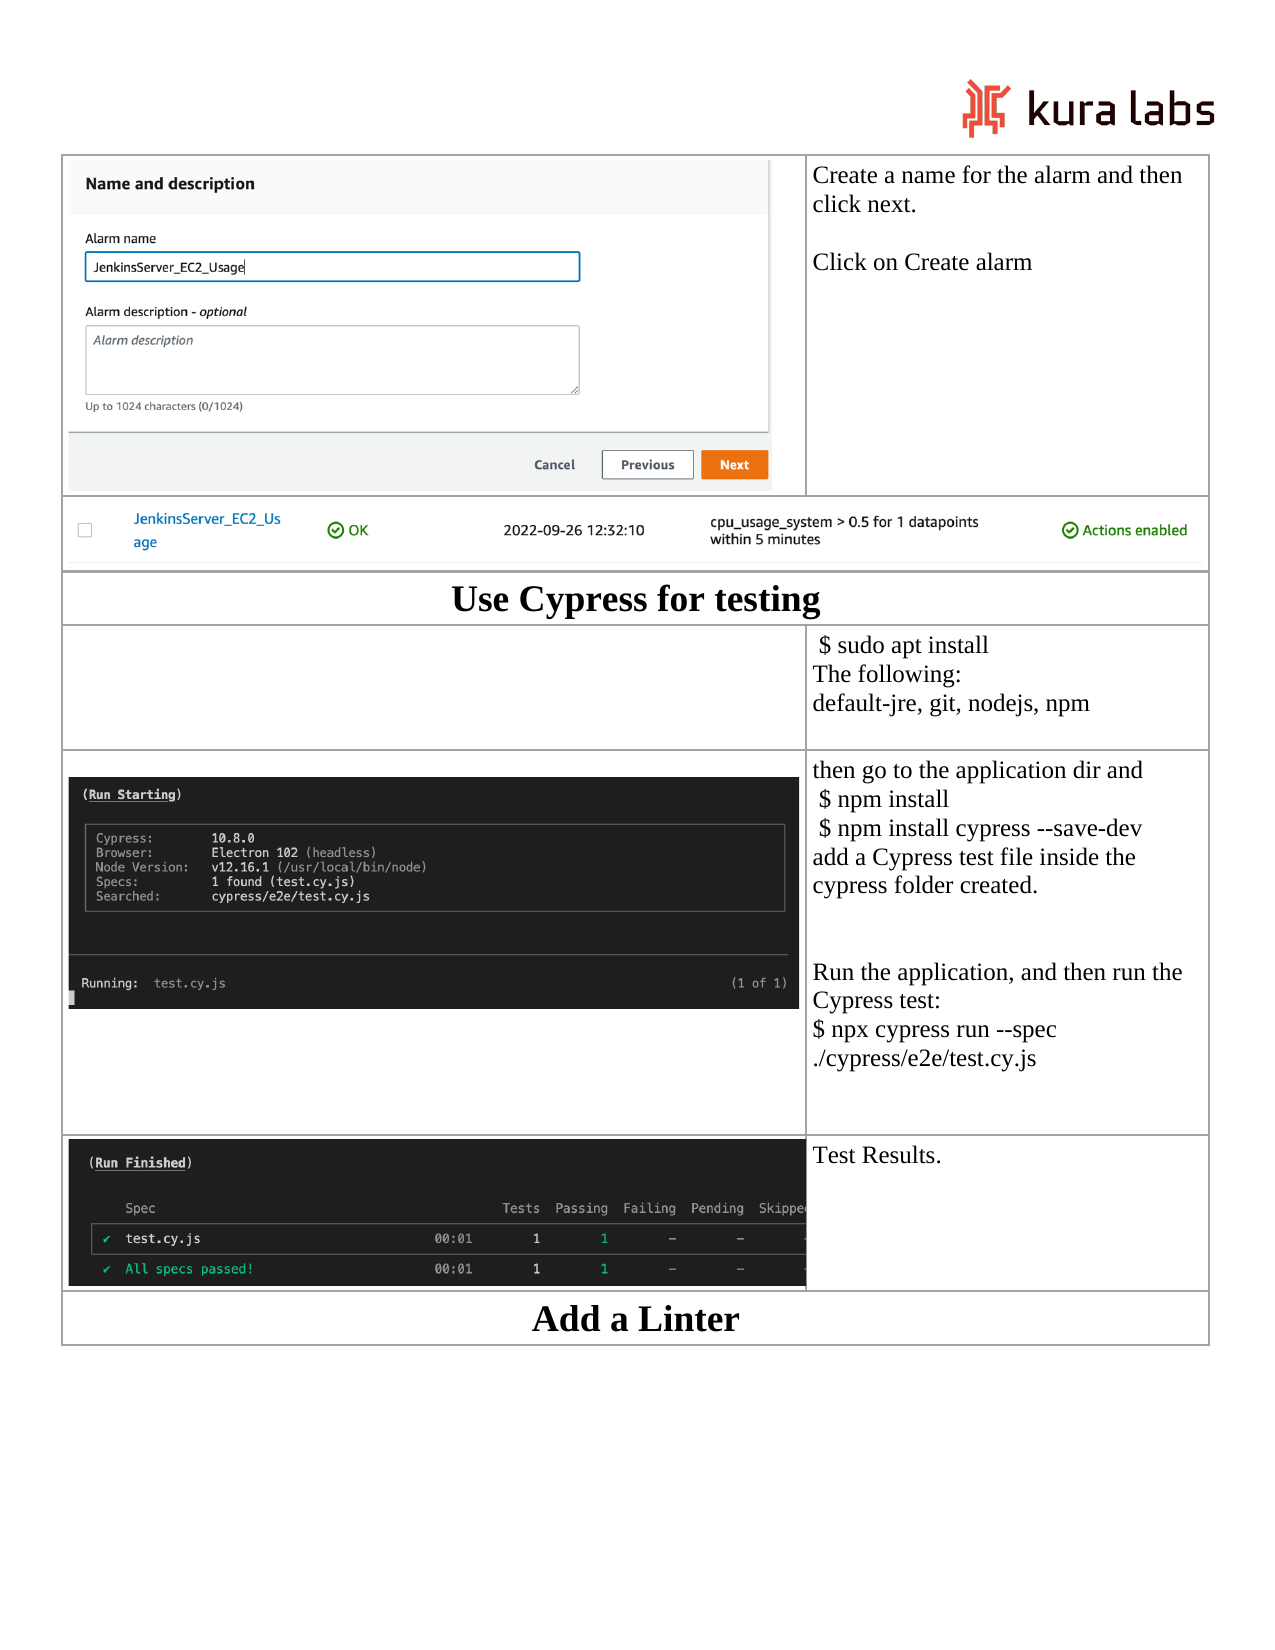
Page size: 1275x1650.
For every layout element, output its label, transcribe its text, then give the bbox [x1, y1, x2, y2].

table_cell then go to the application dir and $ npm install $ npm install cypress --save-dev add a Cypress test file inside the cypress folder created. Run the application, and then run the Cypress test: $ npx cypress run --spec ./cypress/e2e/test.cy.js [807, 751, 1208, 1133]
picture [68, 160, 772, 491]
table_cell [63, 497, 1208, 570]
picture [68, 777, 800, 1009]
table_cell [63, 156, 805, 495]
table_cell Add a Linter [63, 1292, 1208, 1344]
picture [962, 75, 1219, 144]
table_cell Create a name for the alarm and then click next. Click on Create alarm [807, 156, 1208, 495]
table_cell Use Cypress for testing [63, 573, 1208, 624]
table_cell [63, 626, 805, 749]
table_cell $ sudo apt install The following: default-jre, git, nodejs, npm [807, 626, 1208, 749]
picture [68, 501, 1203, 567]
table_cell Test Results. [807, 1136, 1208, 1290]
picture [68, 1139, 807, 1286]
table_cell [63, 751, 805, 1133]
table_cell [63, 1136, 805, 1290]
